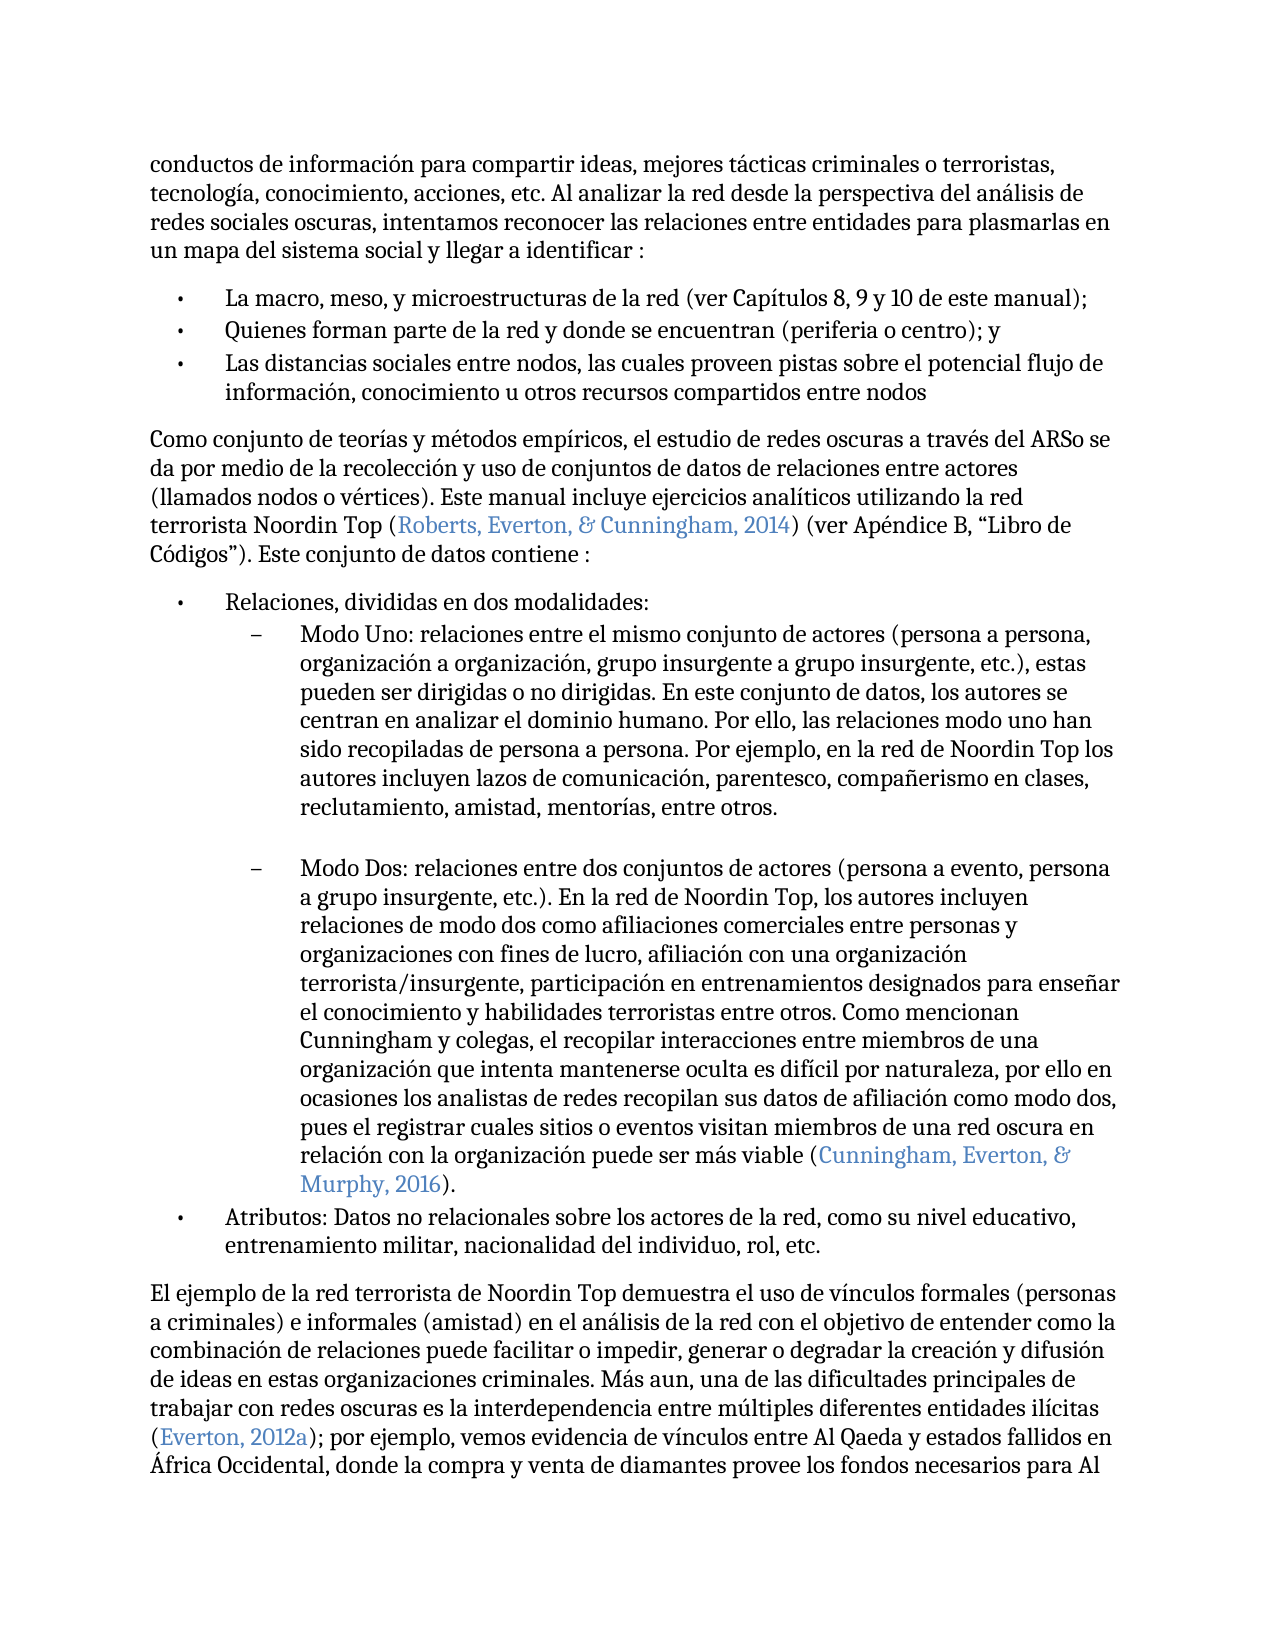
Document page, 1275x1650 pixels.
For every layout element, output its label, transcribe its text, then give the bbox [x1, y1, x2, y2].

list Las distancias sociales entre nodos, las cuales proveen pistas sobre el potencial flujo de información, conocimiento u otros recursos compartidos entre nodos [175, 349, 1125, 406]
list Quienes forman parte de la red y donde se encuentran (periferia o centro); y [175, 316, 1125, 345]
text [150, 150, 1125, 265]
list Atributos: Datos no relacionales sobre los actores de la red, como su nivel educativo, entrenamiento militar, nacionalidad del individuo, rol, etc. [175, 1202, 1125, 1260]
list La macro, meso, y microestructuras de la red (ver Capítulos 8, 9 y 10 de este manual); [175, 284, 1125, 312]
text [150, 1279, 1125, 1480]
list Modo Dos: relaciones entre dos conjuntos de actores (persona a evento, persona a grupo insurgente, etc.). En la red de Noordin Top, los autores incluyen relaciones de modo dos como afiliaciones comerciales entre personas y organizaciones con fines de lucro, afiliación con una organización terrorista/insurgente, participación en entrenamientos designados para enseñar el conocimiento y habilidades terroristas entre otros. Como mencionan Cunningham y colegas, el recopilar interacciones entre miembros de una organización que intenta mantenerse oculta es difícil por naturaleza, por ello en ocasiones los analistas de redes recopilan sus datos de afiliación como modo dos, pues el registrar cuales sitios o eventos visitan miembros de una red oscura en relación con la organización puede ser más viable (Cunningham, Everton, & Murphy, 2016). [250, 854, 1125, 1199]
text Como conjunto de teorías y métodos empíricos, el estudio de redes oscuras a través del ARSo se da por medio de la recolección y uso de conjuntos de datos de relaciones entre actores (llamados nodos o vértices). Este manual incluye ejercicios analíticos utilizando la red terrorista Noordin Top (Roberts, Everton, & Cunningham, 2014) (ver Apéndice B, “Libro de Códigos”). Este conjunto de datos contiene : [150, 425, 1125, 569]
list Modo Uno: relaciones entre el mismo conjunto de actores (persona a persona, organización a organización, grupo insurgente a grupo insurgente, etc.), estas pueden ser dirigidas o no dirigidas. En este conjunto de datos, los autores se centran en analizar el dominio humano. Por ello, las relaciones modo uno han sido recopiladas de persona a persona. Por ejemplo, en la red de Noordin Top los autores incluyen lazos de comunicación, parentesco, compañerismo en clases, reclutamiento, amistad, mentorías, entre otros. [250, 620, 1125, 850]
list Relaciones, divididas en dos modalidades: [175, 587, 1125, 616]
